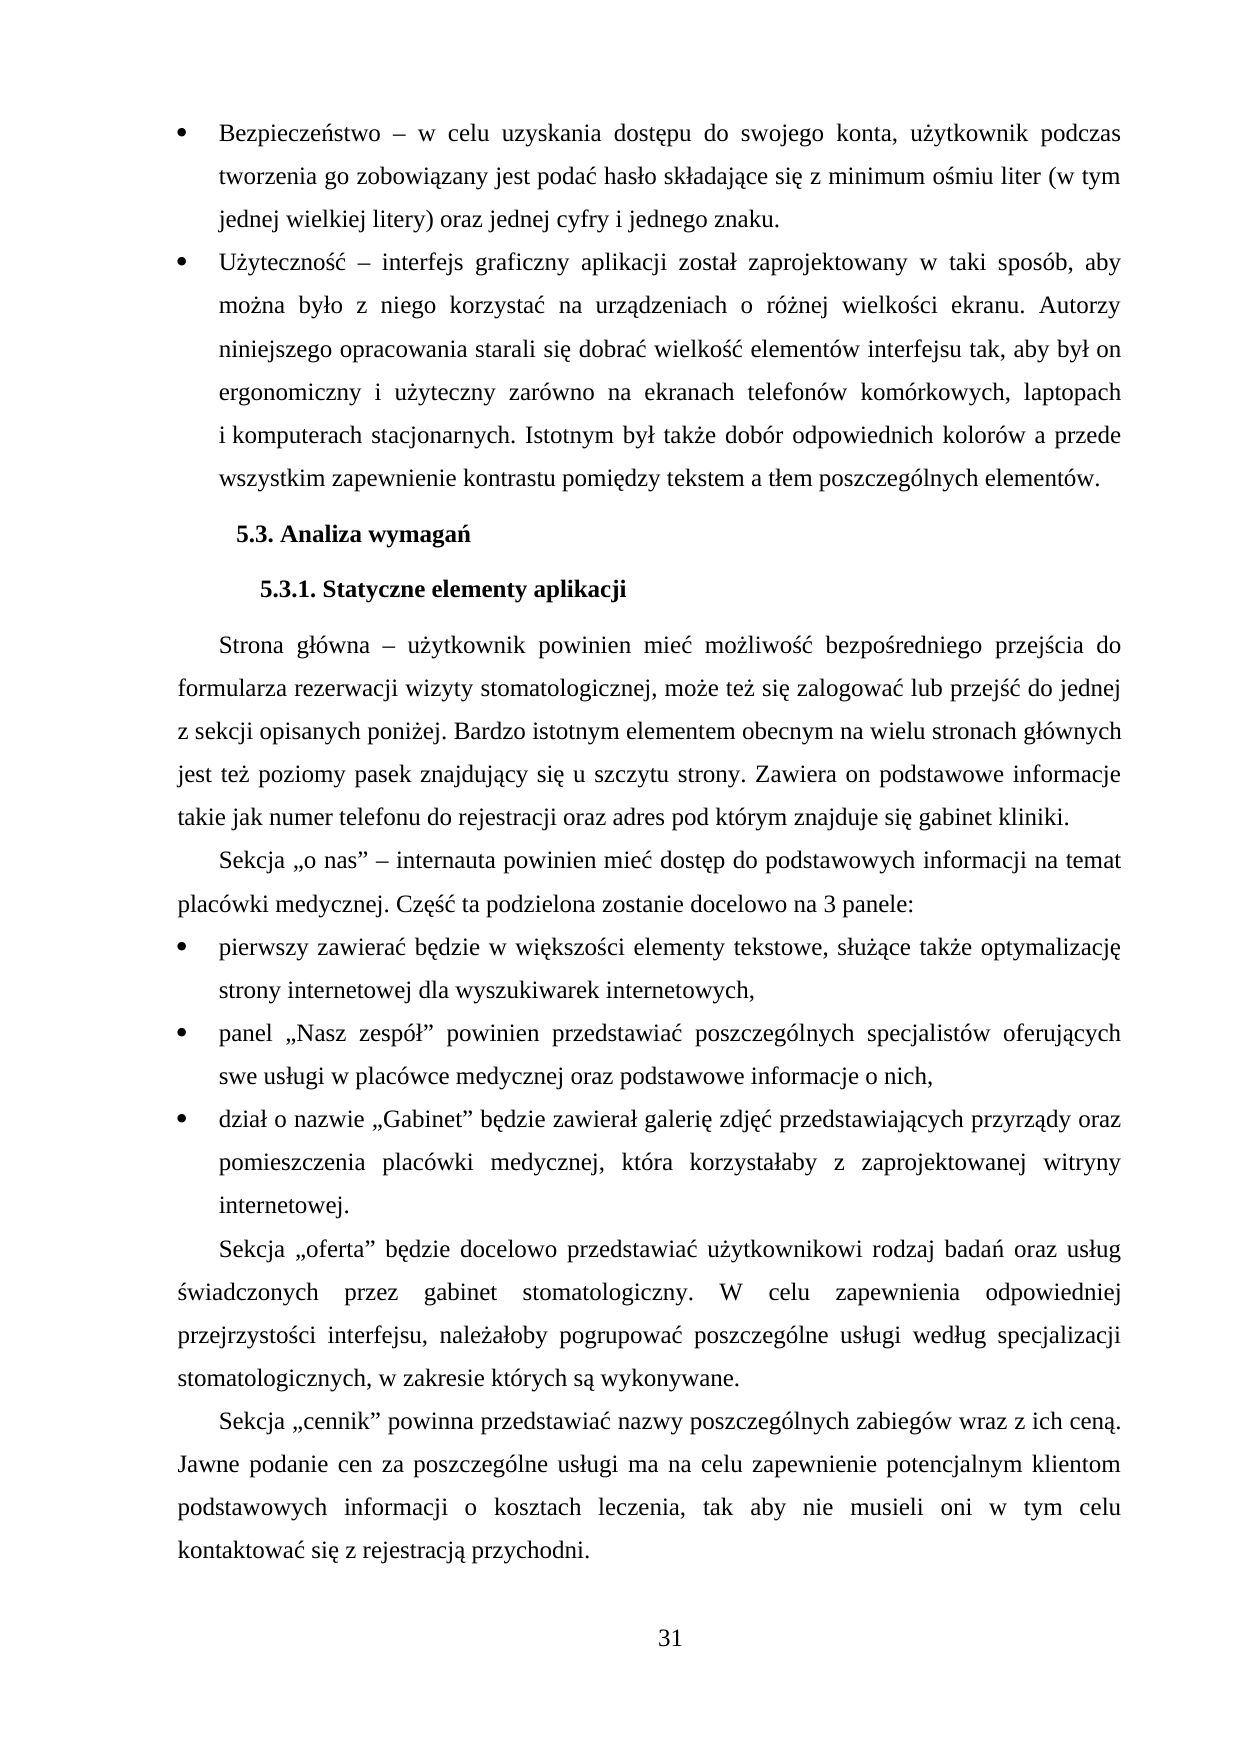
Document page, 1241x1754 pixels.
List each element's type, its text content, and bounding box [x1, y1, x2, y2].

text Strona główna – użytkownik powinien mieć możliwość bezpośredniego przejścia do formularza rezerwacji wizyty stomatologicznej, może też się zalogować lub przejść do jednej z sekcji opisanych poniżej. Bardzo istotnym elementem obecnym na wielu stronach głównych jest też poziomy pasek znajdujący się u szczytu strony. Zawiera on podstawowe informacje takie jak numer telefonu do rejestracji oraz adres pod którym znajduje się gabinet kliniki. [177, 630, 1122, 831]
text Sekcja „oferta” będzie docelowo przedstawiać użytkownikowi rodzaj badań oraz usług świadczonych przez gabinet stomatologiczny. W celu zapewnienia odpowiedniej przejrzystości interfejsu, należałoby pogrupować poszczególne usługi według specjalizacji stomatologicznych, w zakresie których są wykonywane. [177, 1234, 1122, 1392]
list dział o nazwie „Gabinet” będzie zawierał galerię zdjęć przedstawiających przyrządy oraz pomieszczenia placówki medycznej, która korzystałaby z zaprojektowanej witryny internetowej. [177, 1104, 1122, 1219]
subtitle Analiza wymagań [177, 519, 1122, 547]
list pierwszy zawierać będzie w większości elementy tekstowe, służące także optymalizację strony internetowej dla wyszukiwarek internetowych, [177, 932, 1122, 1004]
text Sekcja „o nas” – internauta powinien mieć dostęp do podstawowych informacji na temat placówki medycznej. Część ta podzielona zostanie docelowo na 3 panele: [177, 846, 1122, 917]
text Sekcja „cennik” powinna przedstawiać nazwy poszczególnych zabiegów wraz z ich ceną. Jawne podanie cen za poszczególne usługi ma na celu zapewnienie potencjalnym klientom podstawowych informacji o kosztach leczenia, tak aby nie musieli oni w tym celu kontaktować się z rejestracją przychodni. [177, 1406, 1122, 1564]
list Użyteczność – interfejs graficzny aplikacji został zaprojektowany w taki sposób, aby można było z niego korzystać na urządzeniach o różnej wielkości ekranu. Autorzy niniejszego opracowania starali się dobrać wielkość elementów interfejsu tak, aby był on ergonomiczny i użyteczny zarówno na ekranach telefonów komórkowych, laptopach i komputerach stacjonarnych. Istotnym był także dobór odpowiednich kolorów a przede wszystkim zapewnienie kontrastu pomiędzy tekstem a tłem poszczególnych elementów. [177, 247, 1122, 492]
list panel „Nasz zespół” powinien przedstawiać poszczególnych specjalistów oferujących swe usługi w placówce medycznej oraz podstawowe informacje o nich, [177, 1018, 1122, 1090]
subtitle Statyczne elementy aplikacji [177, 574, 1122, 603]
list Bezpieczeństwo – w celu uzyskania dostępu do swojego konta, użytkownik podczas tworzenia go zobowiązany jest podać hasło składające się z minimum ośmiu liter (w tym jednej wielkiej litery) oraz jednej cyfry i jednego znaku. [177, 118, 1122, 233]
